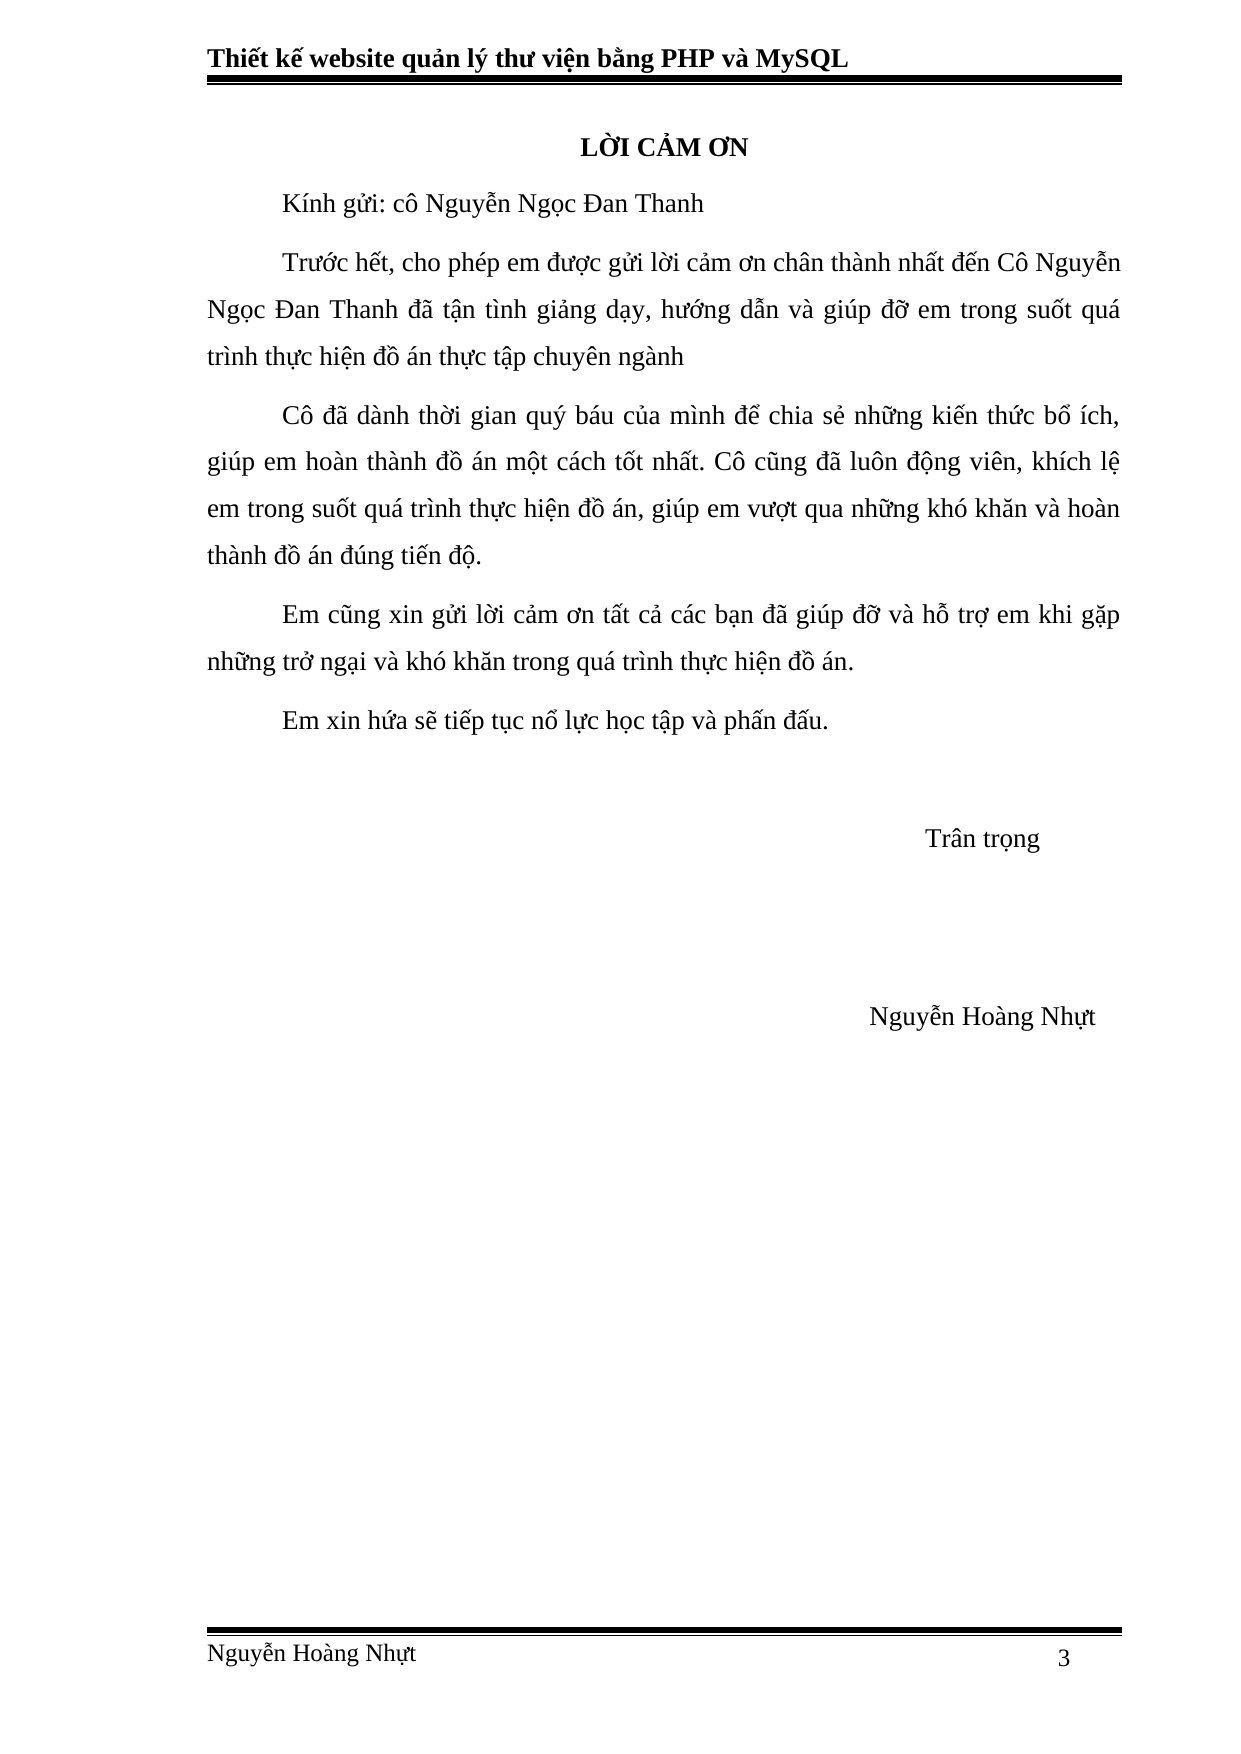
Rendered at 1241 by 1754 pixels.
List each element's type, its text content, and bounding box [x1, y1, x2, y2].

text Nguyễn Hoàng Nhựt [768, 1000, 1122, 1031]
text Kính gửi: cô Nguyễn Ngọc Đan Thanh [207, 187, 1122, 218]
text LỜI CẢM ƠN [207, 131, 1122, 162]
text Em xin hứa sẽ tiếp tục nổ lực học tập và phấn đấu. [207, 704, 1122, 735]
text Trước hết, cho phép em được gửi lời cảm ơn chân thành nhất đến Cô Nguyễn Ngọc Đan Thanh đã tận tình giảng dạy, hướng dẫn và giúp đỡ em trong suốt quá trình thực hiện đồ án thực tập chuyên ngành [207, 246, 1122, 371]
text Trân trọng [768, 822, 1122, 853]
text Cô đã dành thời gian quý báu của mình để chia sẻ những kiến thức bổ ích, giúp em hoàn thành đồ án một cách tốt nhất. Cô cũng đã luôn động viên, khích lệ em trong suốt quá trình thực hiện đồ án, giúp em vượt qua những khó khăn và hoàn thành đồ án đúng tiến độ. [207, 399, 1122, 570]
text Em cũng xin gửi lời cảm ơn tất cả các bạn đã giúp đỡ và hỗ trợ em khi gặp những trở ngại và khó khăn trong quá trình thực hiện đồ án. [207, 598, 1122, 676]
